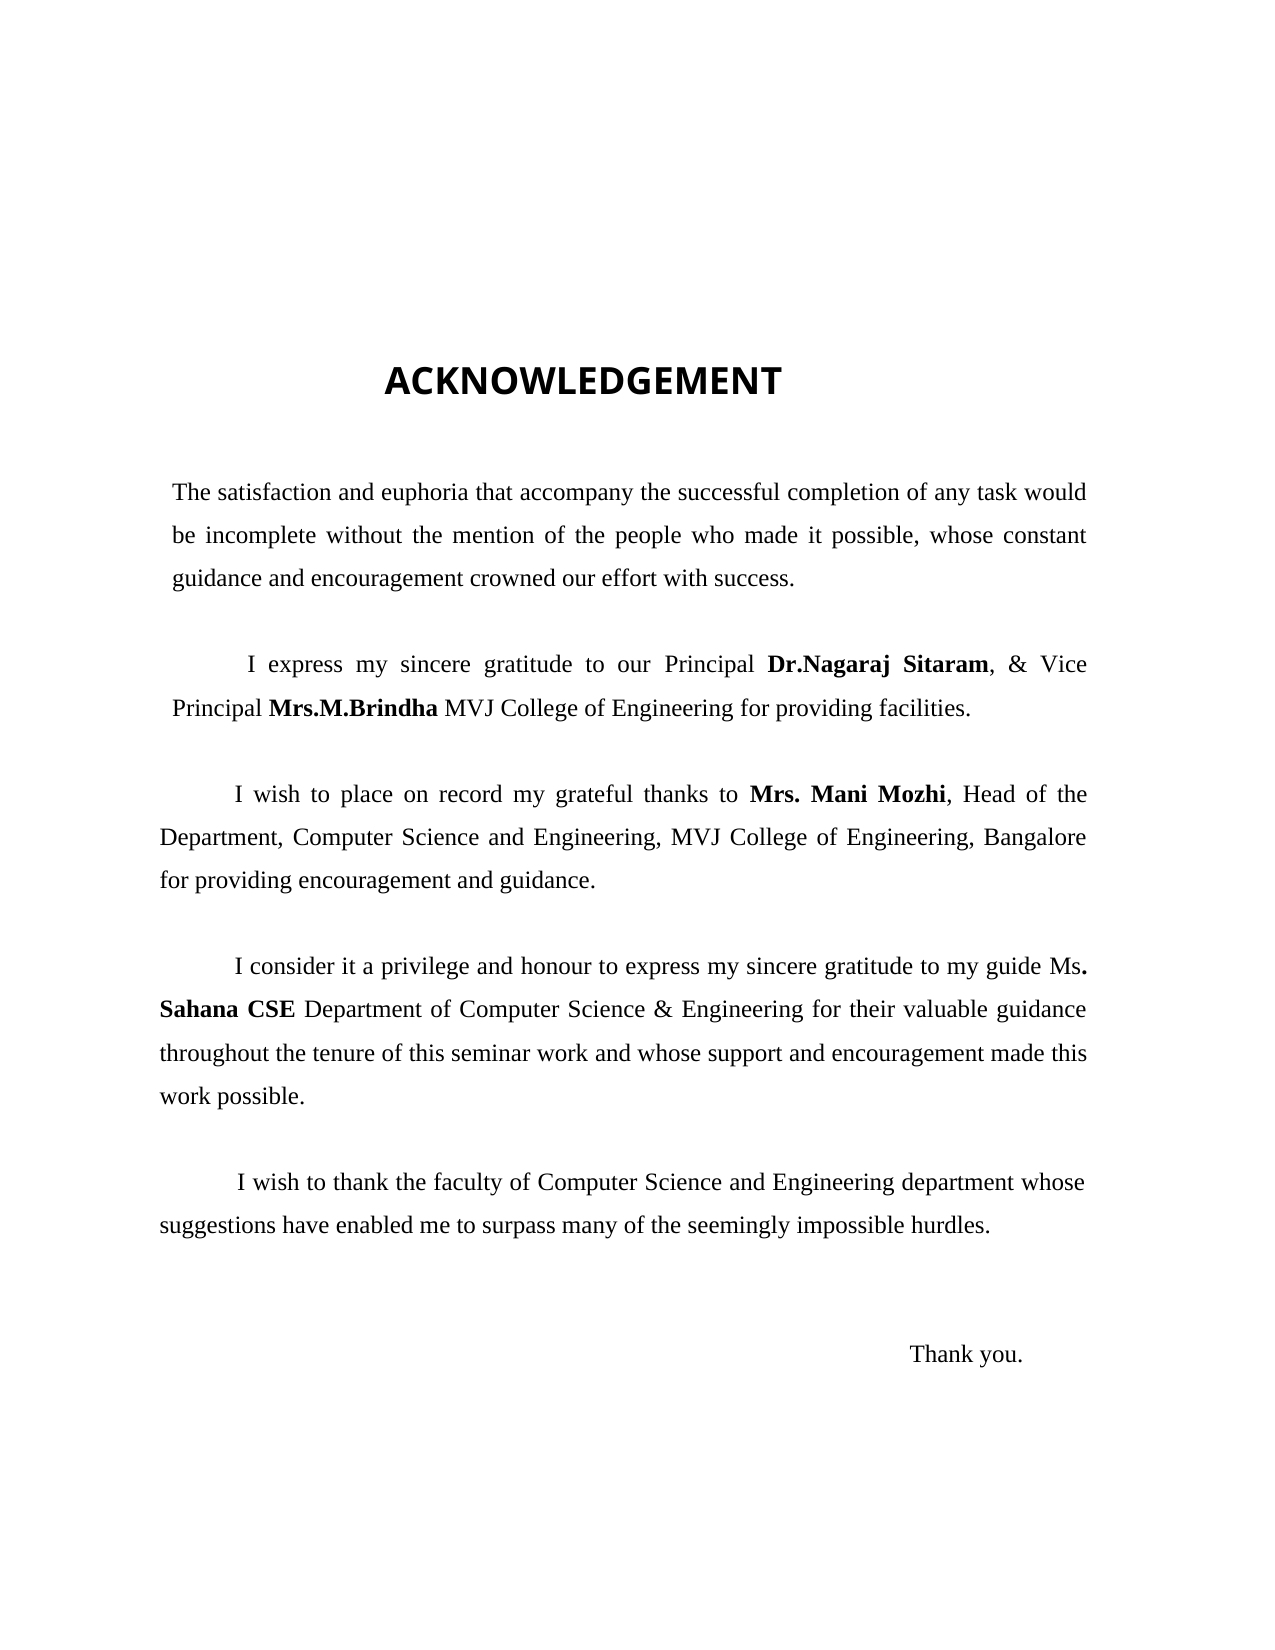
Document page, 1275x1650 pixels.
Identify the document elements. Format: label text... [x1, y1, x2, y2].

text The satisfaction and euphoria that accompany the successful completion of any task would be incomplete without the mention of the people who made it possible, whose constant guidance and encouragement crowned our effort with success. [172, 477, 1087, 592]
text ACKNOWLEDGEMENT [309, 354, 1087, 405]
text I consider it a privilege and honour to express my sincere gratitude to my guide Ms. Sahana CSE Department of Computer Science & Engineering for their valuable guidance throughout the tenure of this seminar work and whose support and encouragement made this work possible. [159, 951, 1087, 1109]
text I wish to thank the faculty of Computer Science and Engineering department whose suggestions have enabled me to surpass many of the seemingly impossible hurdles. [159, 1167, 1087, 1239]
text I wish to place on record my grateful thanks to Mrs. Mani Mozhi, Head of the Department, Computer Science and Engineering, MVJ College of Engineering, Bangalore for providing encouragement and guidance. [159, 779, 1087, 894]
text Thank you. [159, 1339, 1087, 1368]
text I express my sincere gratitude to our Principal Dr.Nagaraj Sitaram, & Vice Principal Mrs.M.Brindha MVJ College of Engineering for providing facilities. [172, 649, 1087, 721]
